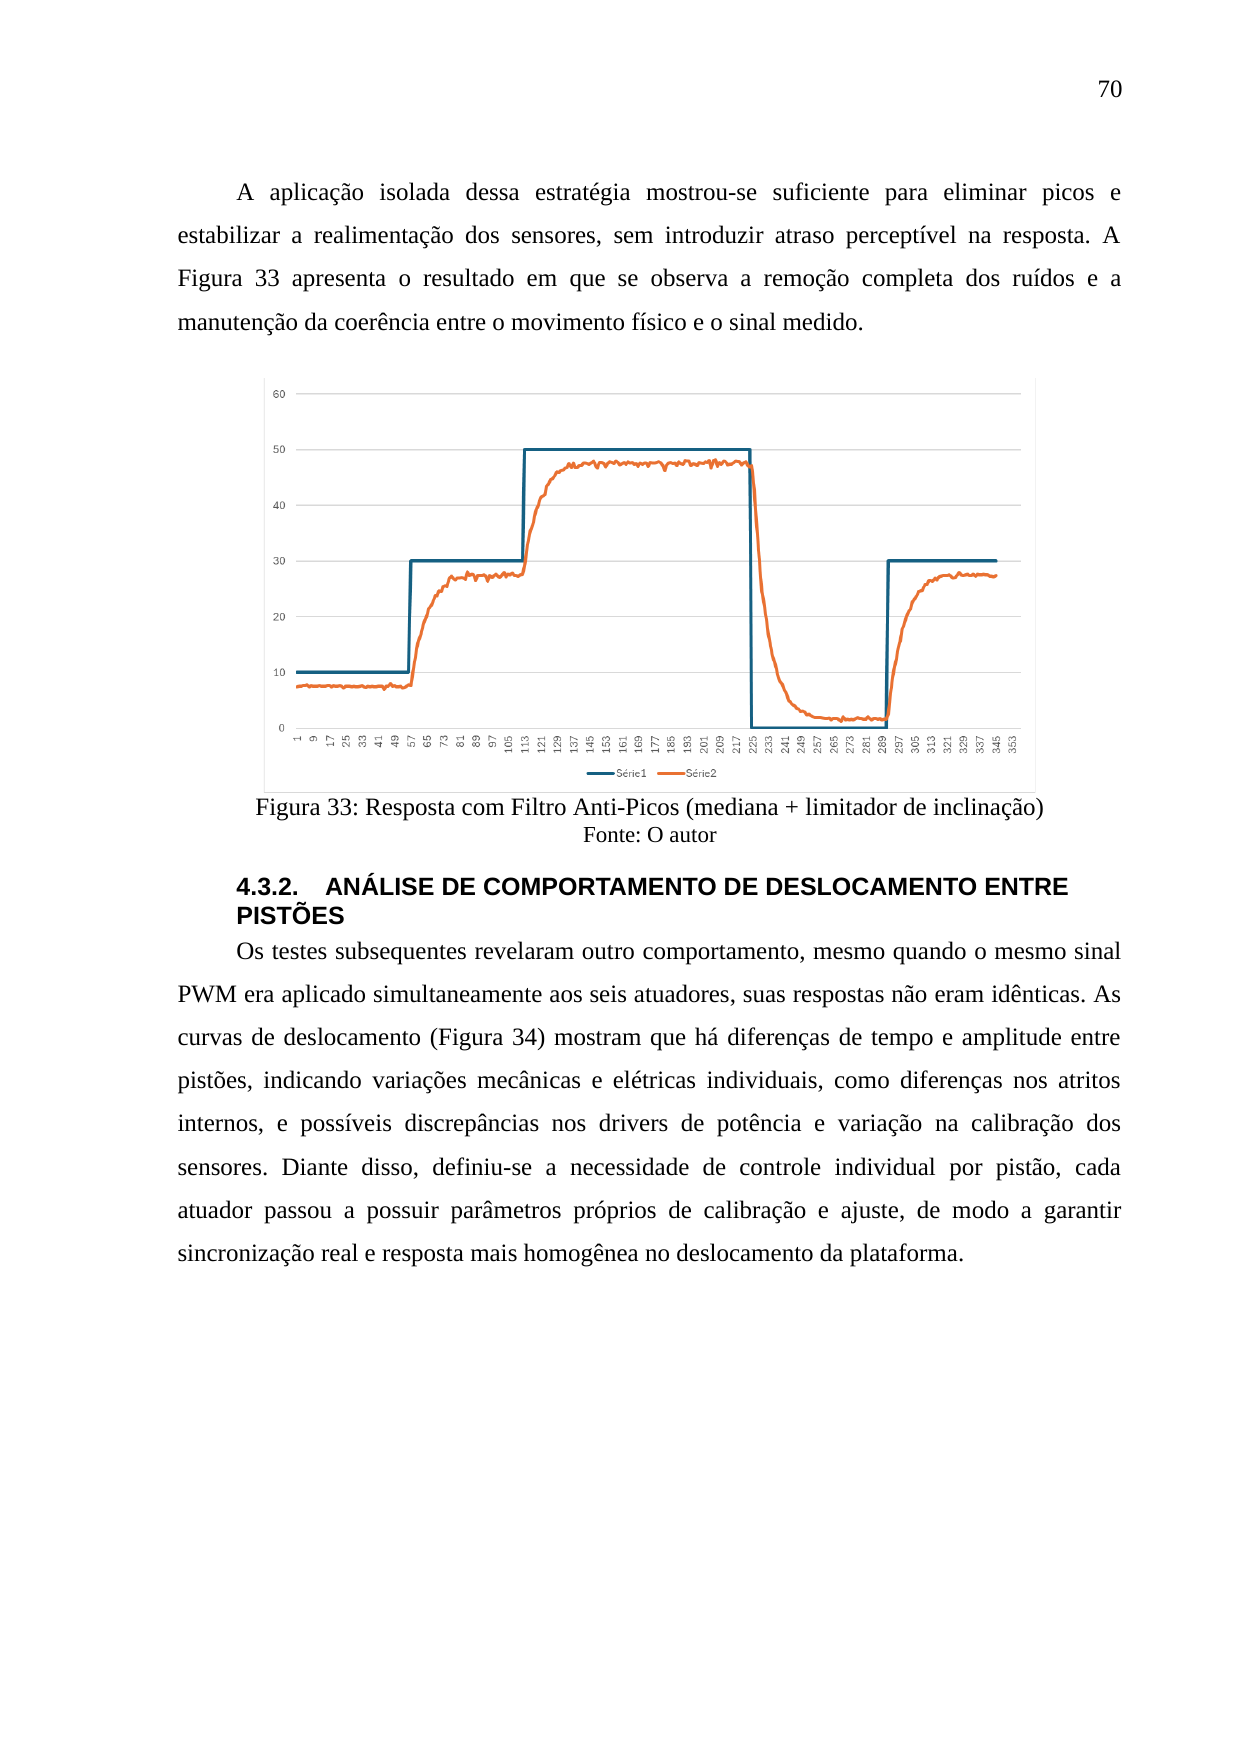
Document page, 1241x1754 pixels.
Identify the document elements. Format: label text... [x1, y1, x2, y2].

text Figura 33: Resposta com Filtro Anti-Picos (mediana + limitador de inclinação) [177, 792, 1122, 821]
text Fonte: O autor [177, 821, 1122, 847]
picture [263, 378, 1036, 793]
text análise de comportamento de deslocamento entre pistões [236, 872, 1122, 930]
text Os testes subsequentes revelaram outro comportamento, mesmo quando o mesmo sinal PWM era aplicado simultaneamente aos seis atuadores, suas respostas não eram idênticas. As curvas de deslocamento (Figura 34) mostram que há diferenças de tempo e amplitude entre pistões, indicando variações mecânicas e elétricas individuais, como diferenças nos atritos internos, e possíveis discrepâncias nos drivers de potência e variação na calibração dos sensores. Diante disso, definiu-se a necessidade de controle individual por pistão, cada atuador passou a possuir parâmetros próprios de calibração e ajuste, de modo a garantir sincronização real e resposta mais homogênea no deslocamento da plataforma. [177, 936, 1122, 1267]
text A aplicação isolada dessa estratégia mostrou-se suficiente para eliminar picos e estabilizar a realimentação dos sensores, sem introduzir atraso perceptível na resposta. A Figura 33 apresenta o resultado em que se observa a remoção completa dos ruídos e a manutenção da coerência entre o movimento físico e o sinal medido. [177, 177, 1122, 335]
